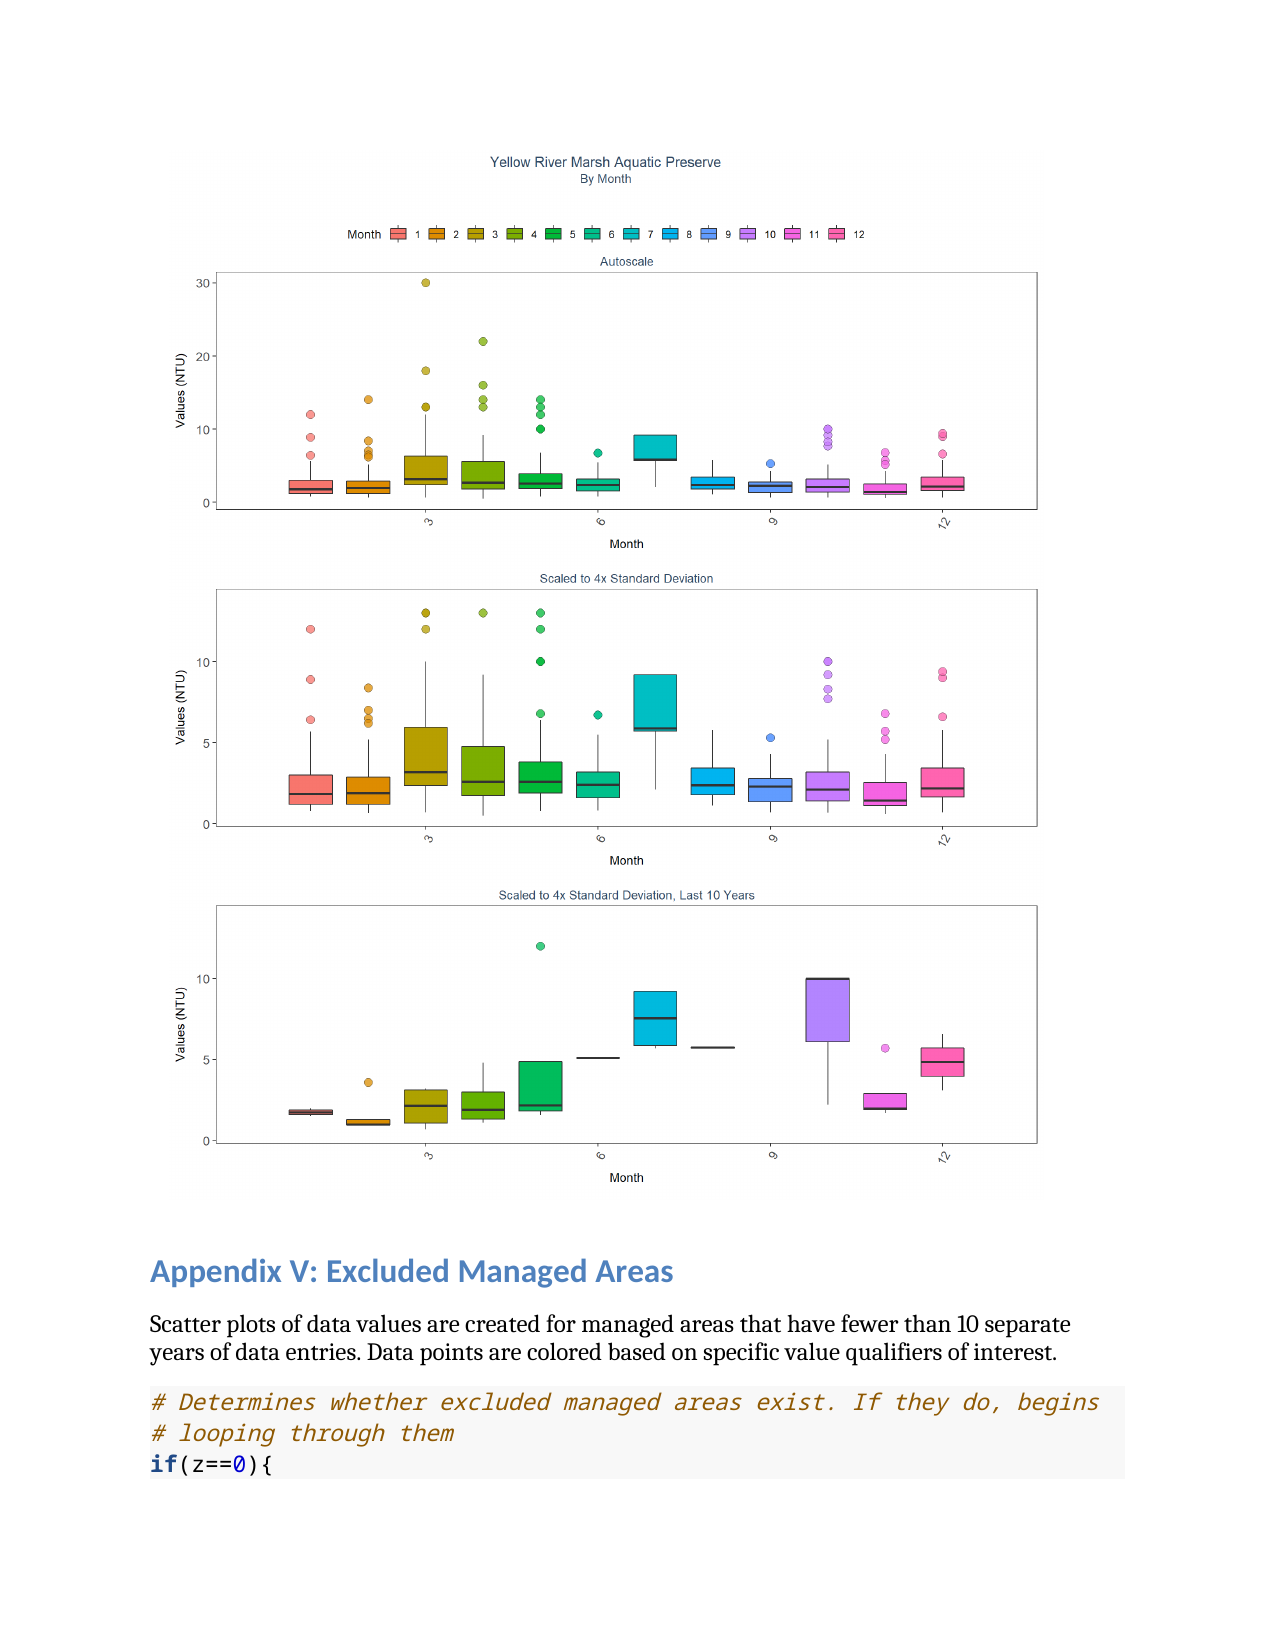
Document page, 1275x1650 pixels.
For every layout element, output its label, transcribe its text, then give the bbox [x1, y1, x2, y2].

text Scatter plots of data values are created for managed areas that have fewer than 10 separate years of data entries. Data points are colored based on specific value qualifiers of interest. [150, 1309, 1125, 1367]
subtitle Appendix V: Excluded Managed Areas [150, 1250, 1125, 1291]
picture [168, 150, 1044, 1200]
